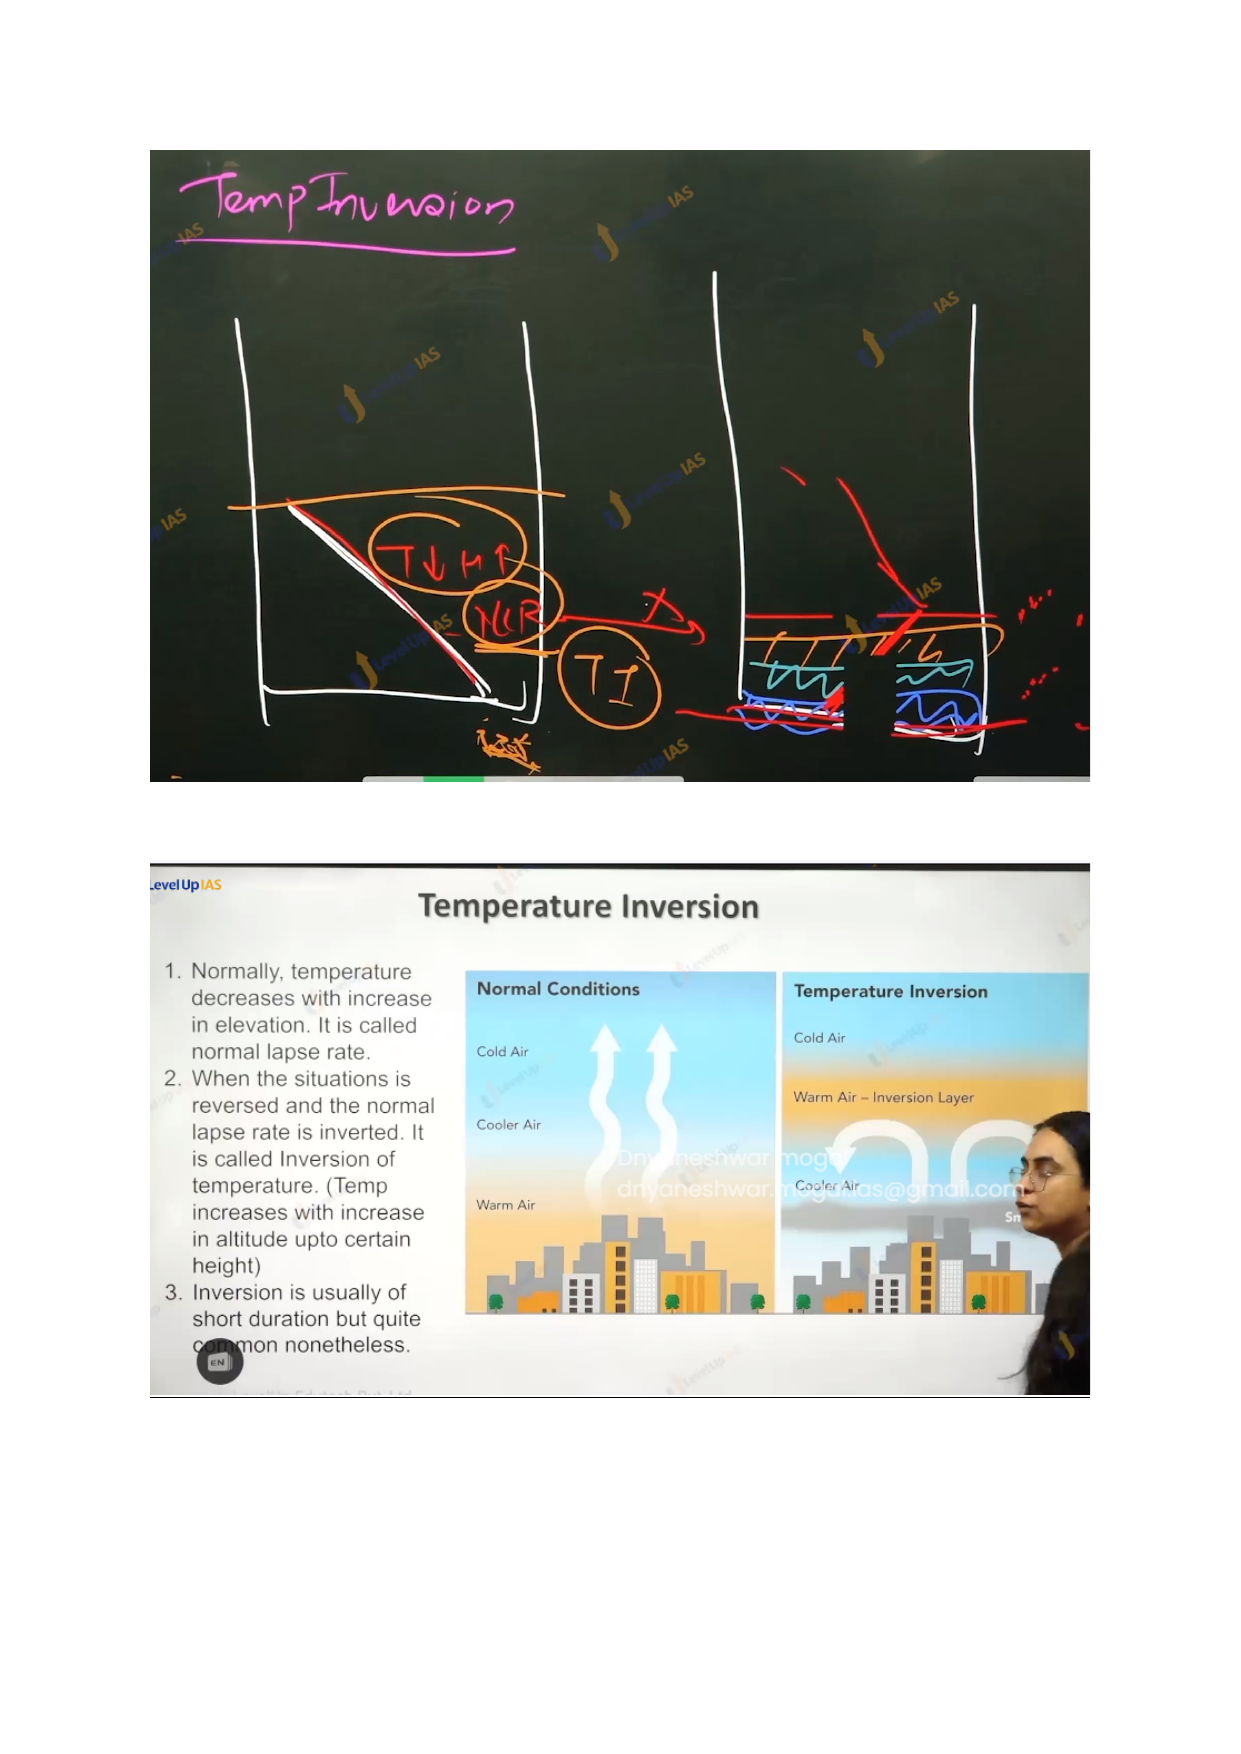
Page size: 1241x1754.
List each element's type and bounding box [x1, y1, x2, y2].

picture [150, 150, 1091, 782]
picture [150, 860, 1091, 1395]
